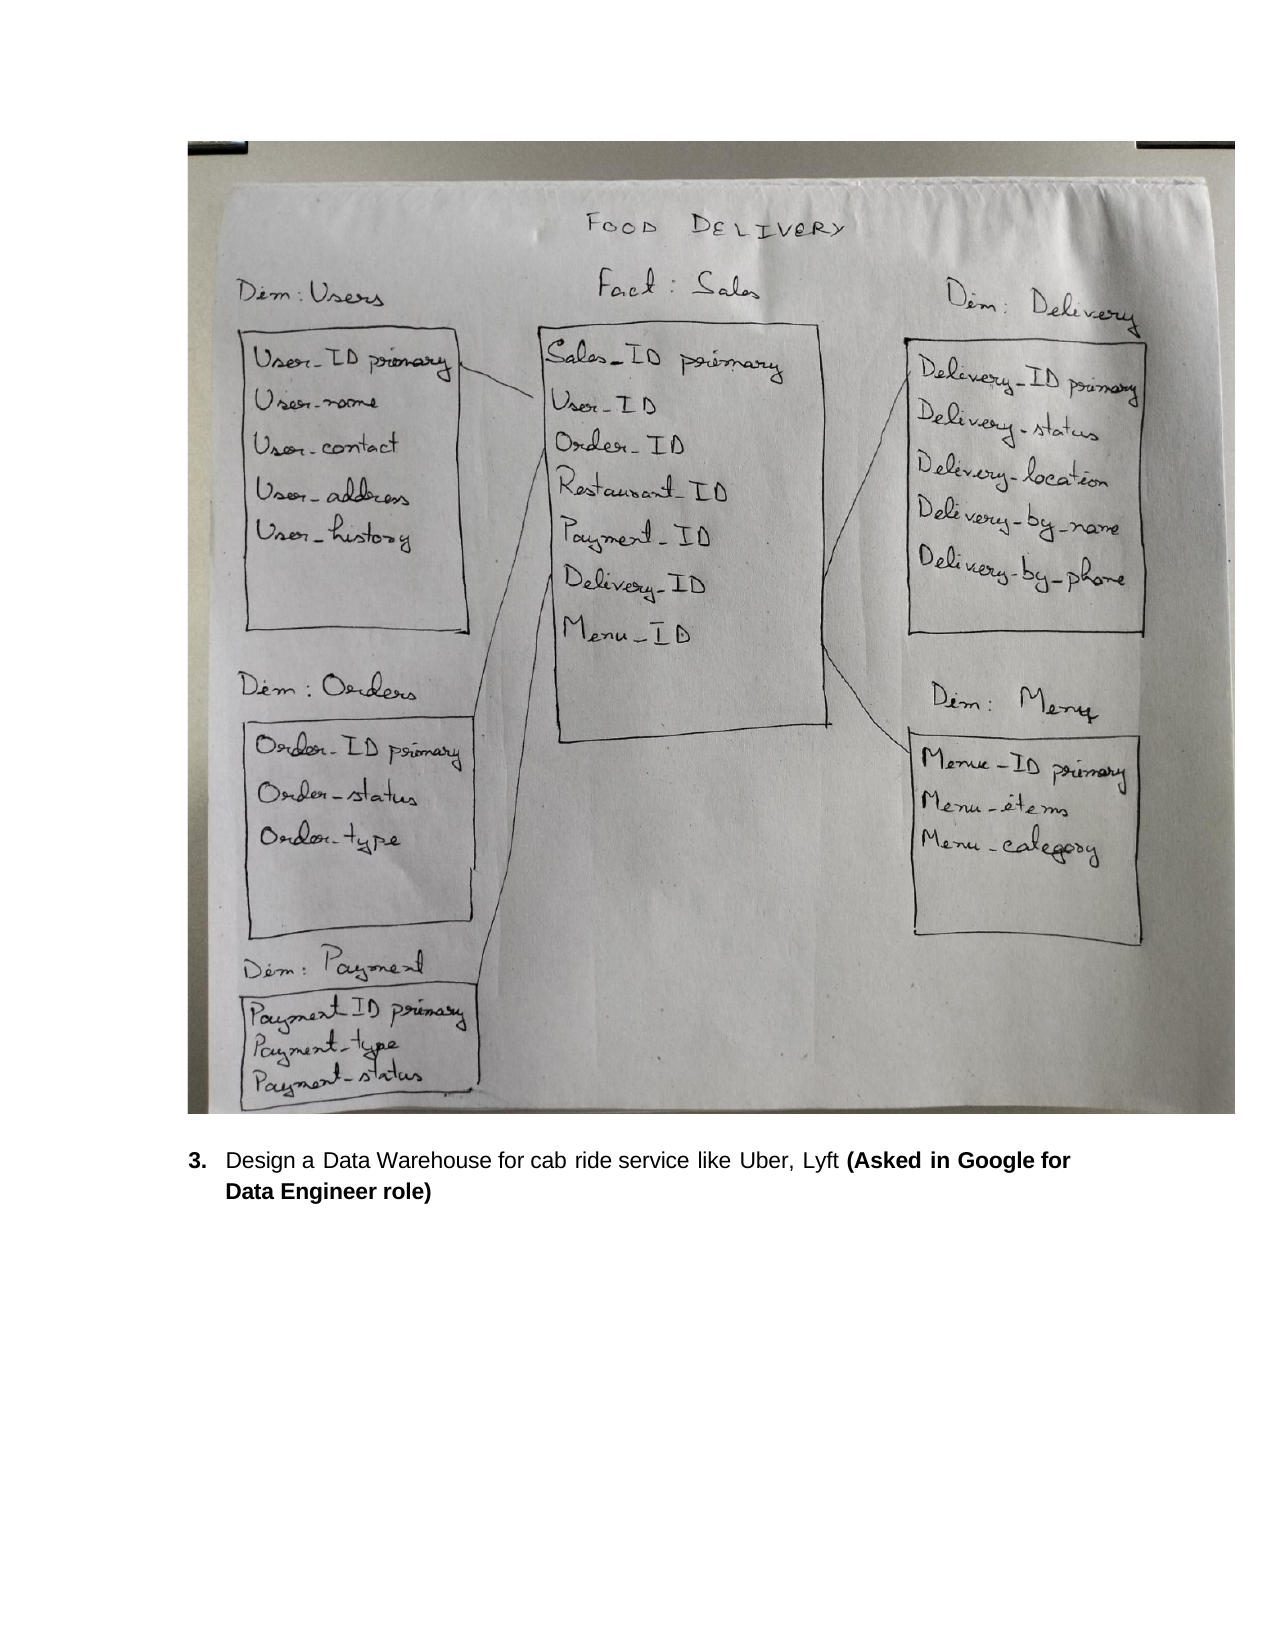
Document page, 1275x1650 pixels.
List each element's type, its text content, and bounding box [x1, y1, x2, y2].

list Design a Data Warehouse for cab ride service like Uber, Lyft (Asked in Google for Data Engineer role) [188, 1147, 1124, 1204]
picture [188, 141, 1235, 1114]
